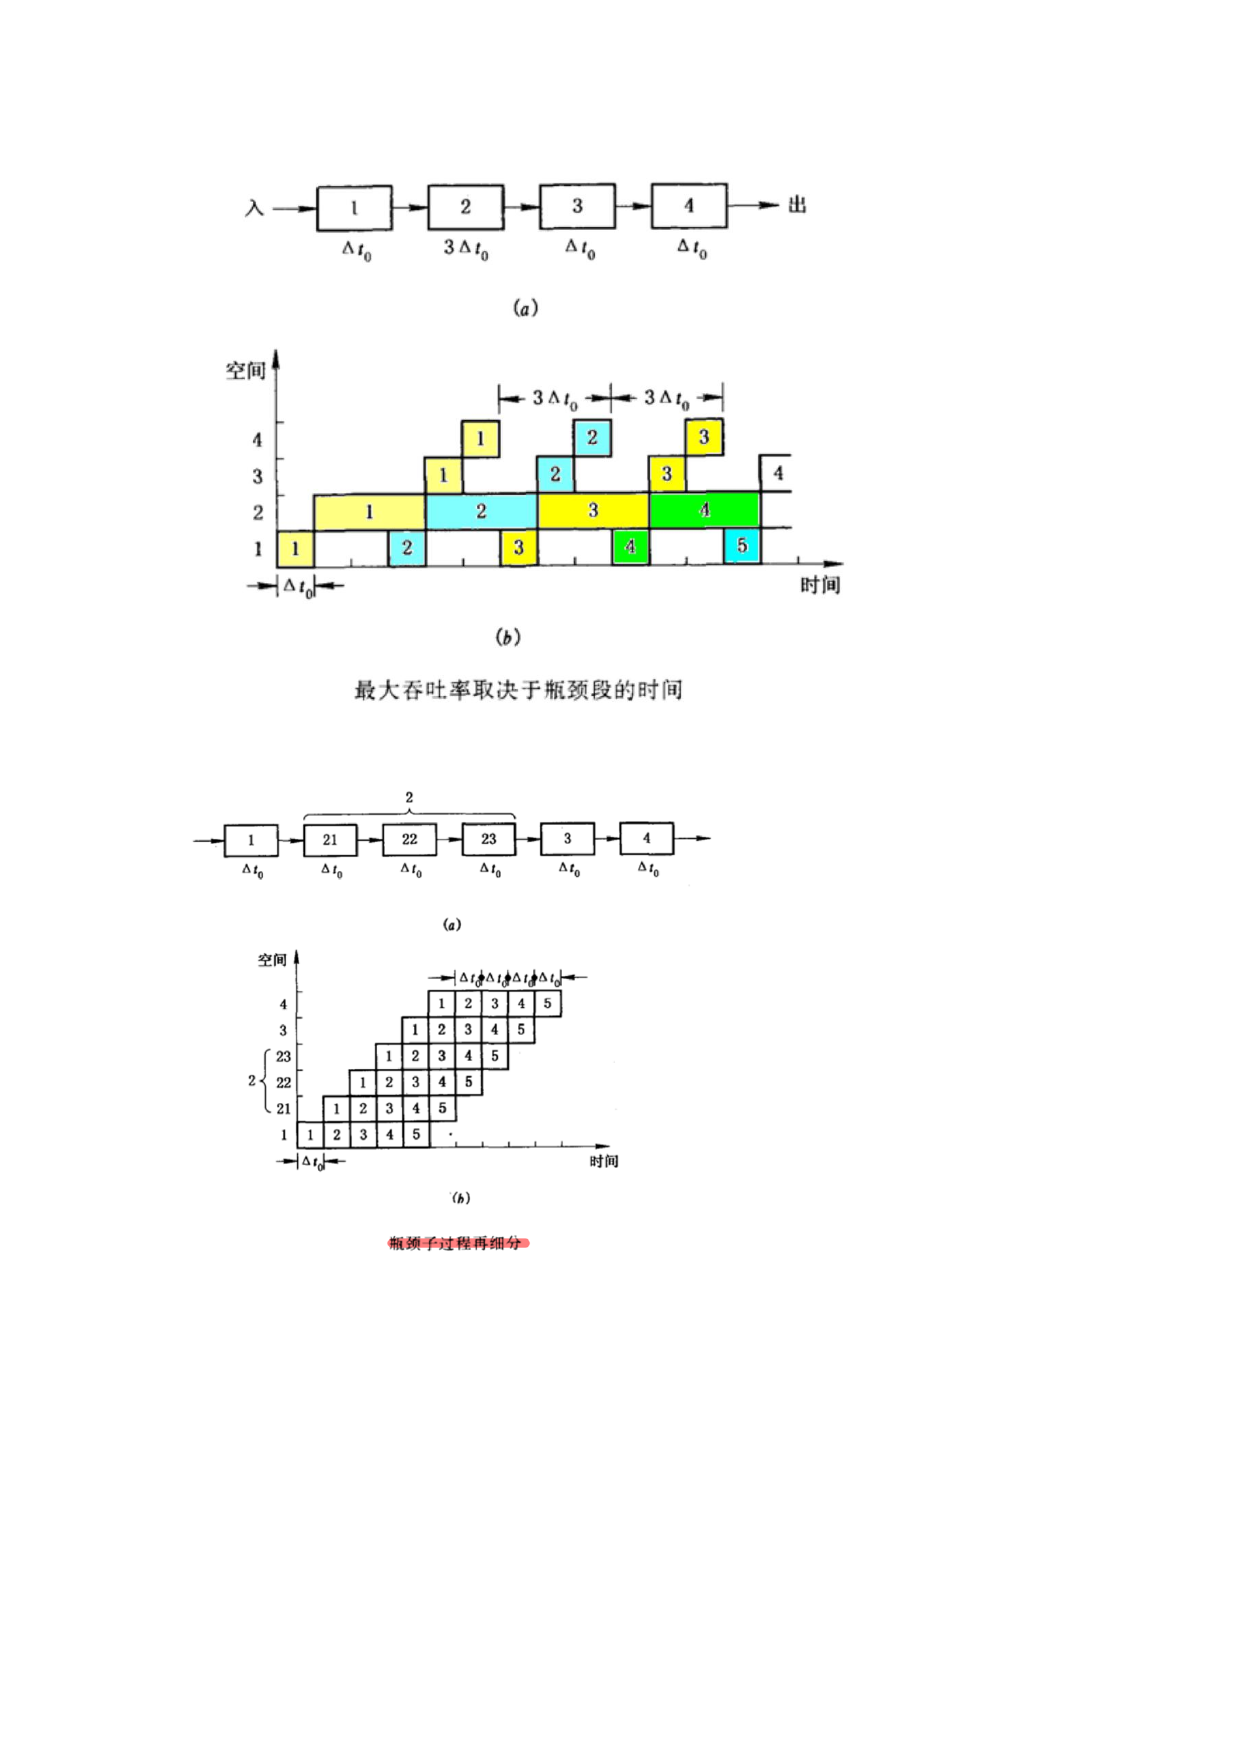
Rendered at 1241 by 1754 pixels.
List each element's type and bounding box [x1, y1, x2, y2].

picture [187, 779, 759, 1269]
picture [187, 162, 890, 713]
